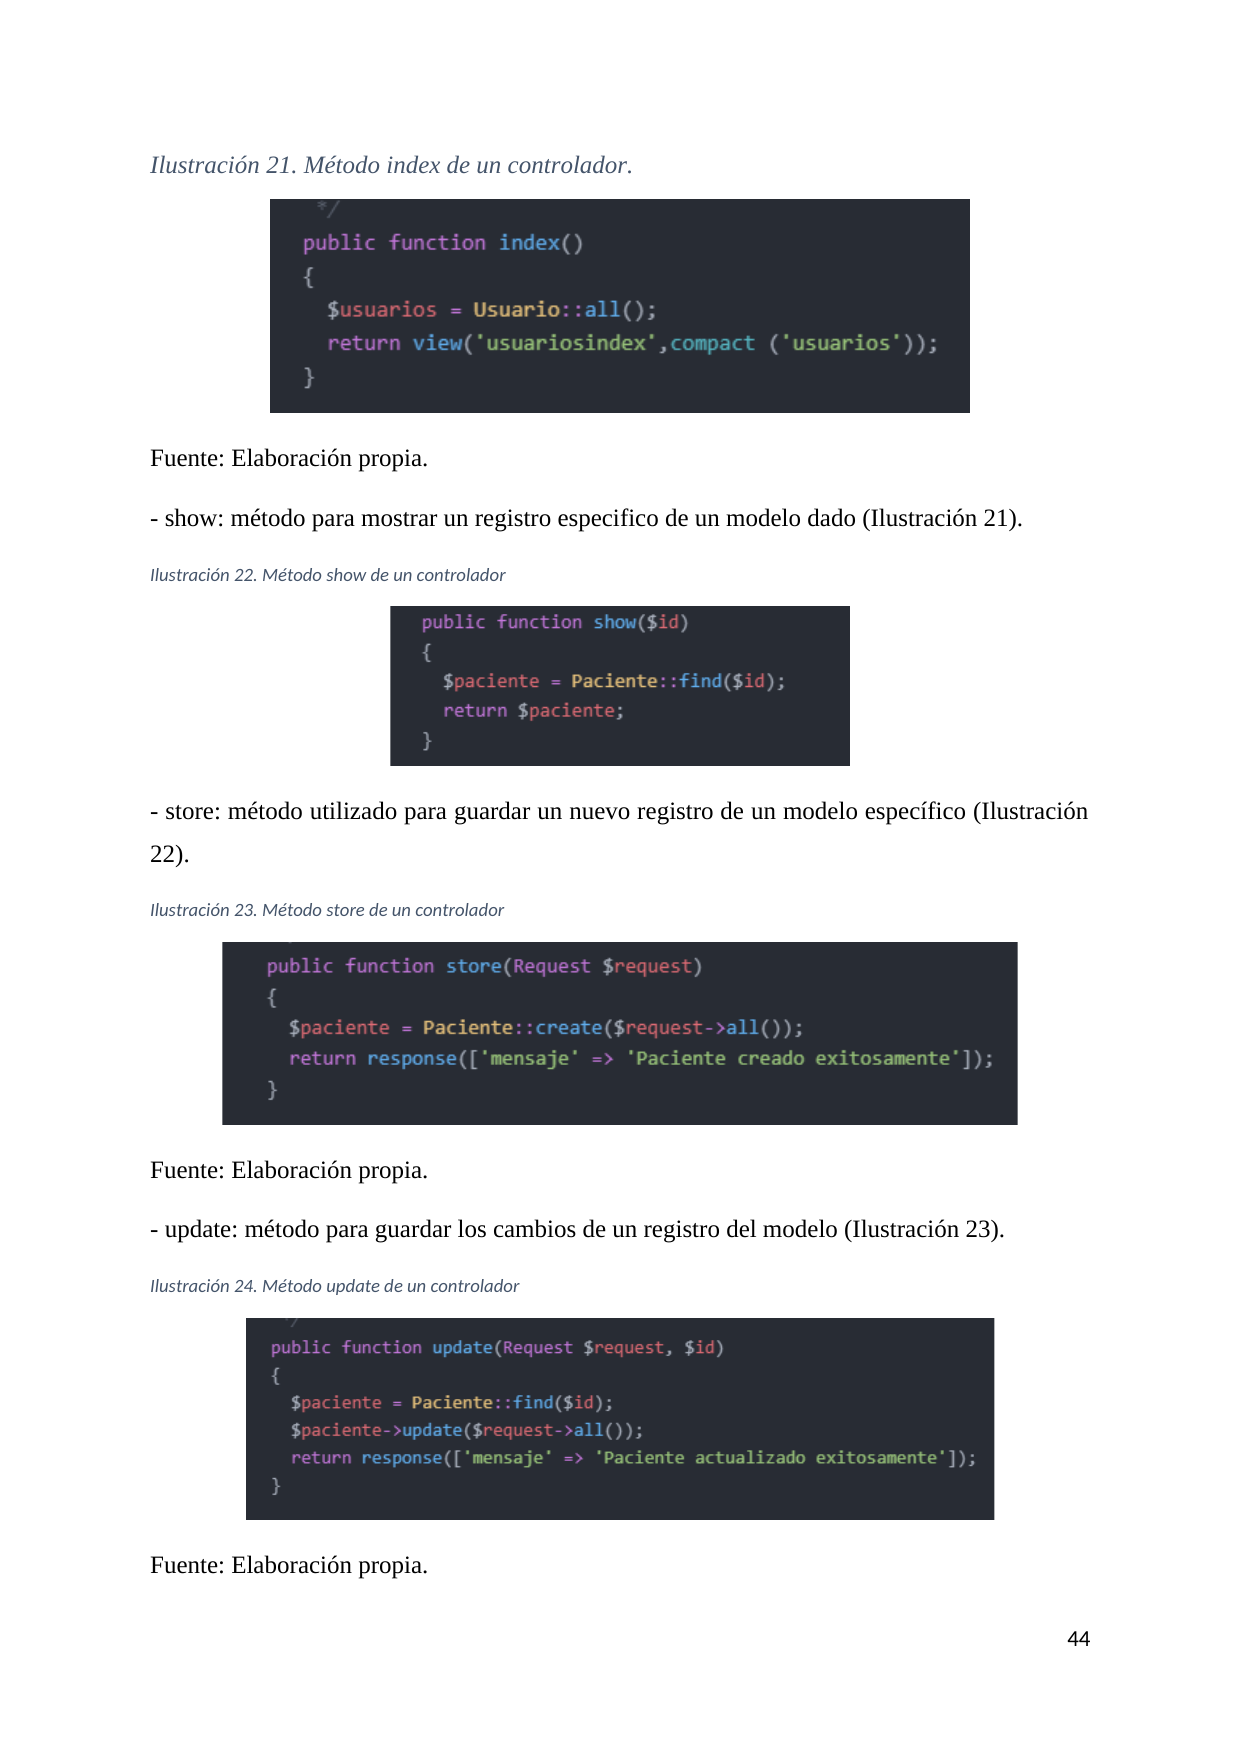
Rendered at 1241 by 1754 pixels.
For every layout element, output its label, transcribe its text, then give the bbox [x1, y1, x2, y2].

picture [222, 942, 1018, 1125]
picture [270, 199, 970, 413]
text Fuente: Elaboración propia. [150, 1550, 1090, 1579]
picture [246, 1318, 995, 1520]
text - show: método para mostrar un registro especifico de un modelo dado (Ilustración 21). [150, 503, 1090, 532]
text - update: método para guardar los cambios de un registro del modelo (Ilustración 23). [150, 1214, 1090, 1243]
text - store: método utilizado para guardar un nuevo registro de un modelo específico (Ilustración 22). [150, 796, 1090, 868]
text Fuente: Elaboración propia. [150, 1155, 1090, 1183]
text Fuente: Elaboración propia. [150, 443, 1090, 472]
picture [390, 606, 850, 766]
text Ilustración 21. Método index de un controlador. [150, 150, 1090, 179]
